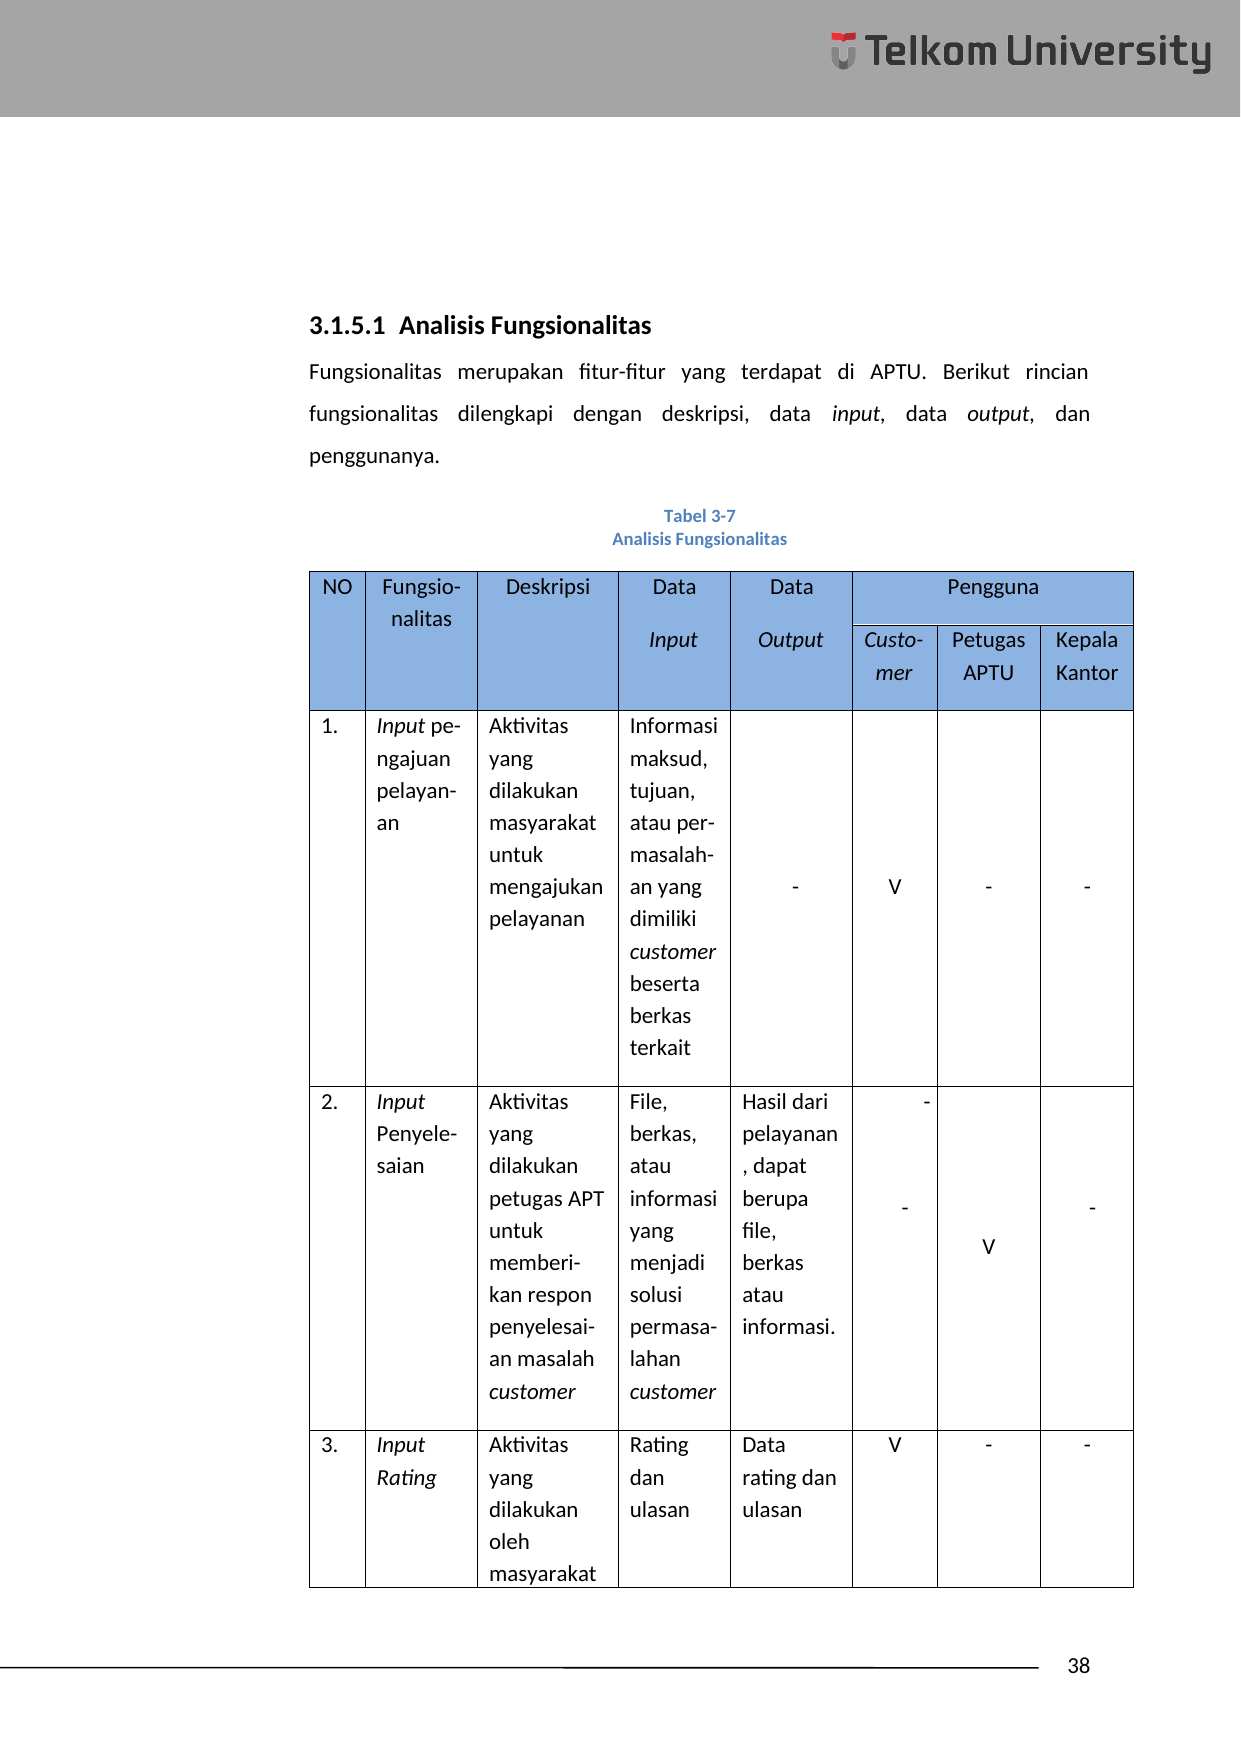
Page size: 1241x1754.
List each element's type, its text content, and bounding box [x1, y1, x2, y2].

table_cell Input Rating [366, 1431, 477, 1587]
table_cell Hasil dari pelayanan, dapat berupa file, berkas atau informasi. [731, 1087, 852, 1429]
text Fungsionalitas merupakan fitur-fitur yang terdapat di APTU. Berikut rincian fungsionalitas dilengkapi dengan deskripsi, data input, data output, dan penggunanya. [309, 357, 1090, 469]
table_cell Aktivitas yang dilakukan masyarakat untuk mengajukan pelayanan [478, 711, 618, 1086]
table_cell [731, 711, 852, 1086]
table_cell Petugas APTU [938, 626, 1040, 710]
table_cell - [938, 711, 1040, 1086]
table_cell Aktivitas yang dilakukan petugas APT untuk memberi-kan respon penyelesai-an masalah customer [478, 1087, 618, 1429]
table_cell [478, 1431, 618, 1587]
table_cell V [938, 1087, 1040, 1429]
table_cell - [1041, 711, 1133, 1086]
table_cell 1. [310, 711, 365, 1086]
table_header Fungsio-nalitas [366, 572, 477, 710]
table_cell Data rating dan ulasan [731, 1431, 852, 1587]
table_cell 3. [310, 1431, 365, 1587]
table_header Data Output [731, 572, 852, 710]
table_cell - [1041, 1431, 1133, 1587]
table_cell V [853, 711, 937, 1086]
table_cell - [853, 1087, 937, 1429]
table_cell Kepala Kantor [1041, 626, 1133, 710]
table_cell Input Penyele-saian [366, 1087, 477, 1429]
table_header NO [310, 572, 365, 710]
subtitle Analisis Fungsionalitas [309, 308, 1090, 341]
table_header Data Input [619, 572, 730, 710]
picture [831, 32, 1211, 74]
table_cell File, berkas, atau informasi yang menjadi solusi permasa-lahan customer [619, 1087, 730, 1429]
table_header Deskripsi [478, 572, 618, 710]
table_header Pengguna [853, 572, 1133, 624]
table_cell - [938, 1431, 1040, 1587]
table_cell 2. [310, 1087, 365, 1429]
table_cell Input pe- ngajuan pelayan-an [366, 711, 477, 1086]
table_cell Informasi maksud, tujuan, atau per-masalah-an yang dimiliki customer beserta berkas terkait [619, 711, 730, 1086]
table_cell Rating dan ulasan [619, 1431, 730, 1587]
table_cell [1041, 1087, 1133, 1429]
table_cell Custo-mer [853, 626, 937, 710]
table_cell V [853, 1431, 937, 1587]
